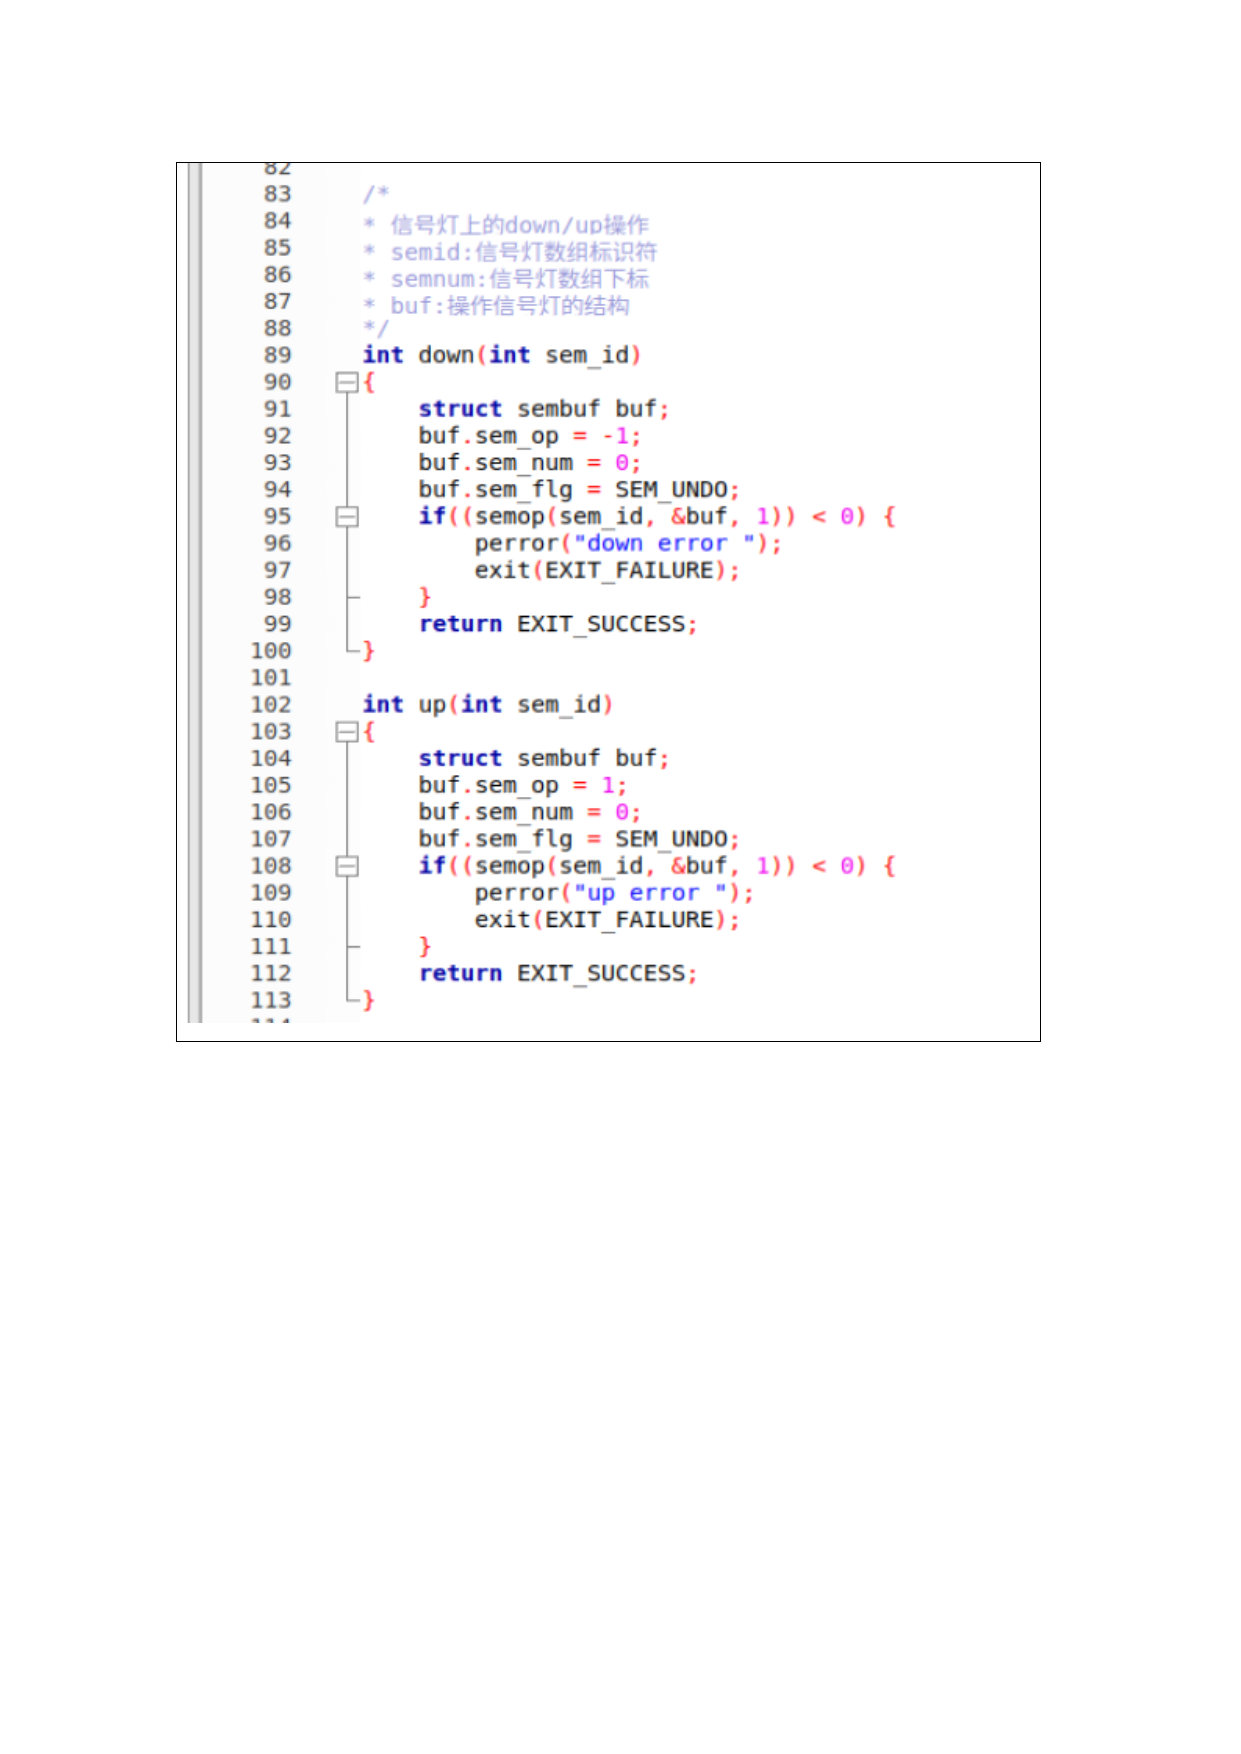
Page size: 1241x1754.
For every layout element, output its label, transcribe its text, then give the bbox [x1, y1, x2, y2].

table_cell 实验步骤与内容： 1.分析并编写示例实验代码，并运行: ipc.h: ipc.c producer.c: consumer.c: 运行结果如下： 首先在文件所在位置输入： gcc -g -c producer.c ipc.c gcc producer.o ipc.o -o producer gcc -g -c consumer.c ipc.c gcc consumer.o ipc.o -o consumer 随后在当前终端窗体中启动执行速率为 1 秒的一个生产者进程： ./producer 1: 可以看到生产者进程在写入8个字节后因为缓冲区满而阻塞 随后打开一个每三秒执行一次的生产者进程： ./producer 3: 因为缓冲区满，所以新打开的进程被阻塞 再打开另外两个终端窗体，进入当前工作目录，从中启动执行速率为 2 和 4 的两个消费者进程: ./consumer 2 ./consumer 4 可以看到由于消费者进程读出了写入缓冲区的字符，生产者从新被唤醒继续向 读过的缓冲区单元中同步的写入字符。 利用ctrl+c中断两个生产者进程: 两消费者进程在读空缓冲区后而阻塞 在此打开两生产者进程，随后中断两消费者进程： 两生产者进程在写满缓冲区后而阻塞 经验证，发现实验结果和实验大纲结果一致。 2.分析独立实验要求： 抽烟者问题。假设一个系统中有三个抽烟者进程，每个抽烟者不断地卷烟并抽 烟。抽烟者卷起并抽掉一颗烟需要有三种材料：烟草、纸和胶水。一个抽烟者有烟 草，一个有纸，另一个有胶水。系统中还有两个供应者进程，它们无限地供应所有 三种材料，但每次仅轮流提供三种材料中的两种。得到缺失的两种材料的抽烟者在 卷起并抽掉一颗烟后会发信号通知供应者，让它继续提供另外的两种材料。这一过 程重复进行。 请用以上介绍的 IPC 同步机制编程，实现该问题要求的功能。 编写独立实验代码： ipc.h与ipc.c同上 0：代表拥有烟草的抽烟者 1：代表拥有纸的抽烟者 2：代表拥有胶水的抽烟者 Producer.c: Smokertoba.c Smokerglue.c Smokerpaper.c [177, 163, 1040, 1041]
picture [187, 163, 933, 1023]
